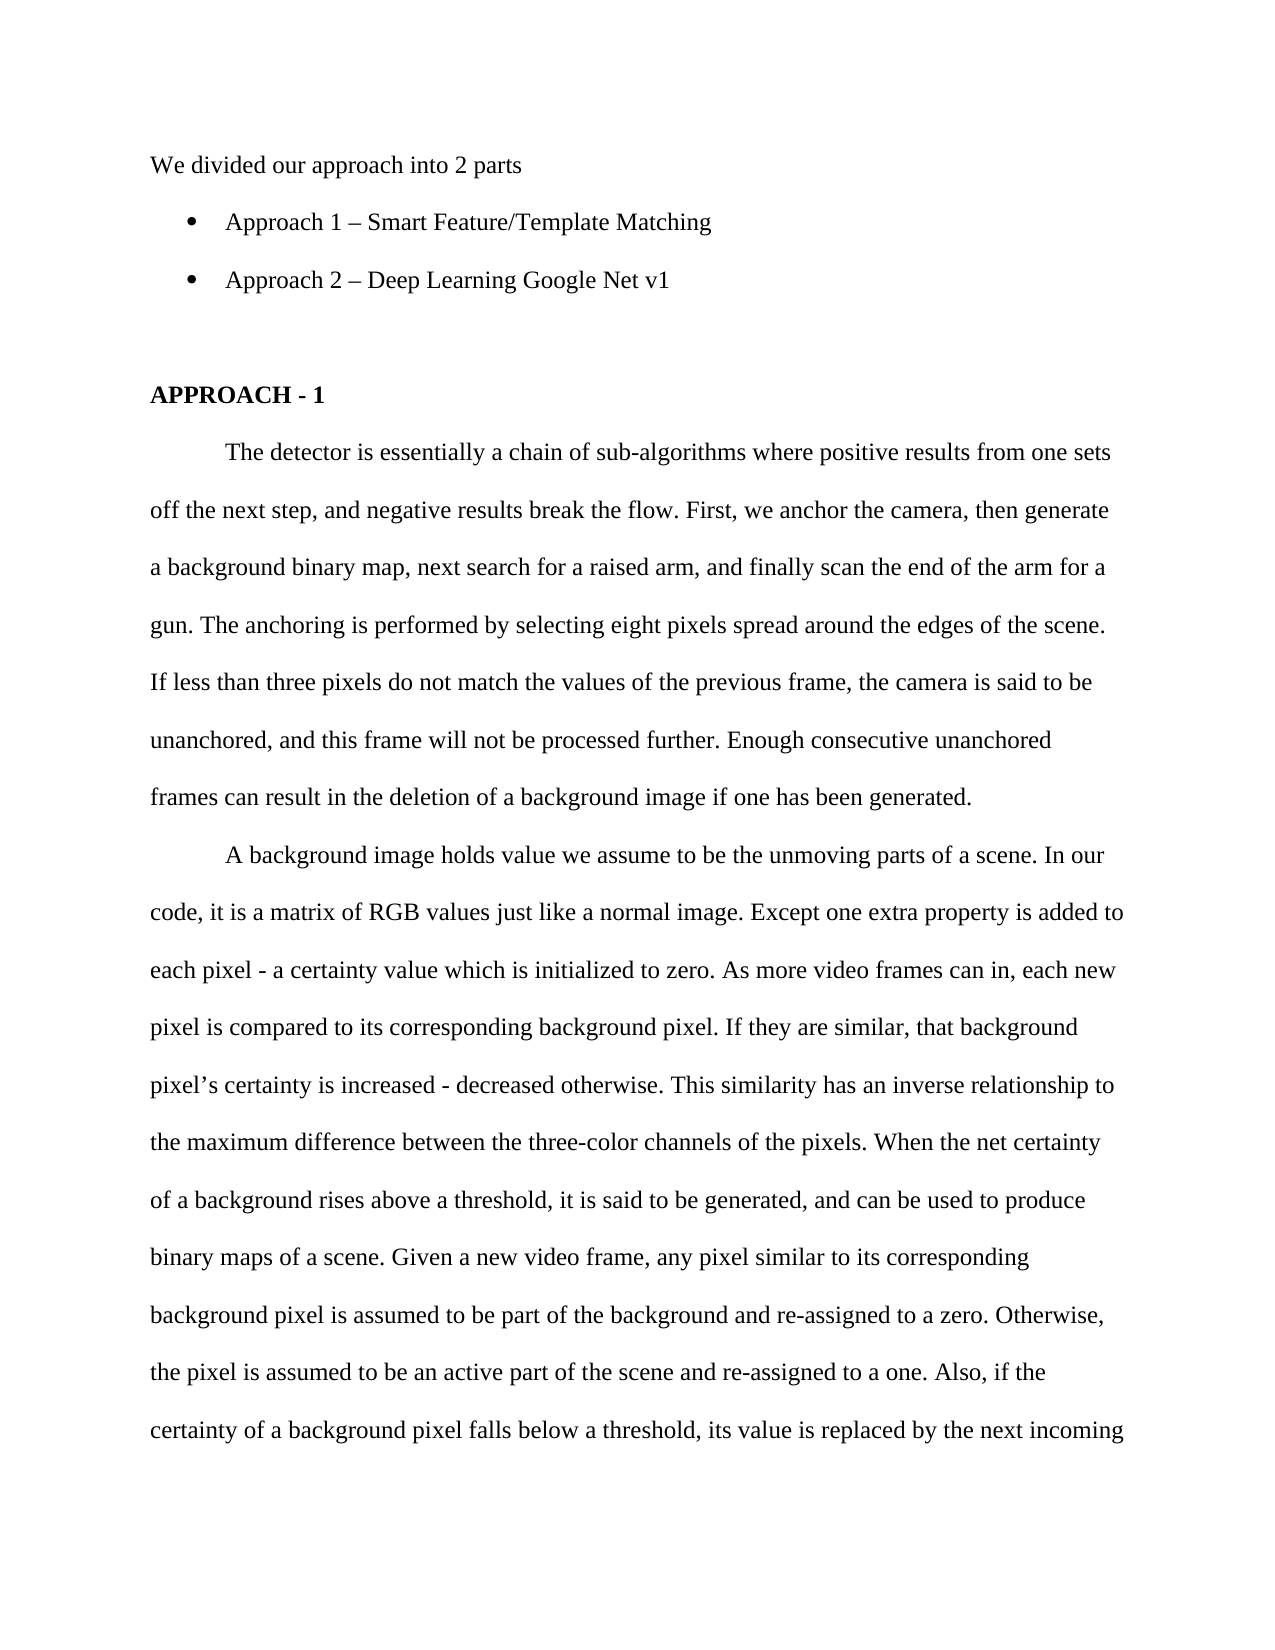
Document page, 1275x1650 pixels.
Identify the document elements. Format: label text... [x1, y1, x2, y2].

list Approach 1 – Smart Feature/Template Matching [187, 207, 1125, 236]
text We divided our approach into 2 parts [150, 150, 1125, 179]
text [150, 840, 1125, 1444]
list Approach 2 – Deep Learning Google Net v1 [187, 265, 1125, 294]
text APPROACH - 1 [150, 380, 1125, 409]
text The detector is essentially a chain of sub-algorithms where positive results from one sets off the next step, and negative results break the flow. First, we anchor the camera, then generate a background binary map, next search for a raised arm, and finally scan the end of the arm for a gun. The anchoring is performed by selecting eight pixels spread around the edges of the scene. If less than three pixels do not match the values of the previous frame, the camera is said to be unanchored, and this frame will not be processed further. Enough consecutive unanchored frames can result in the deletion of a background image if one has been generated. [150, 437, 1125, 811]
